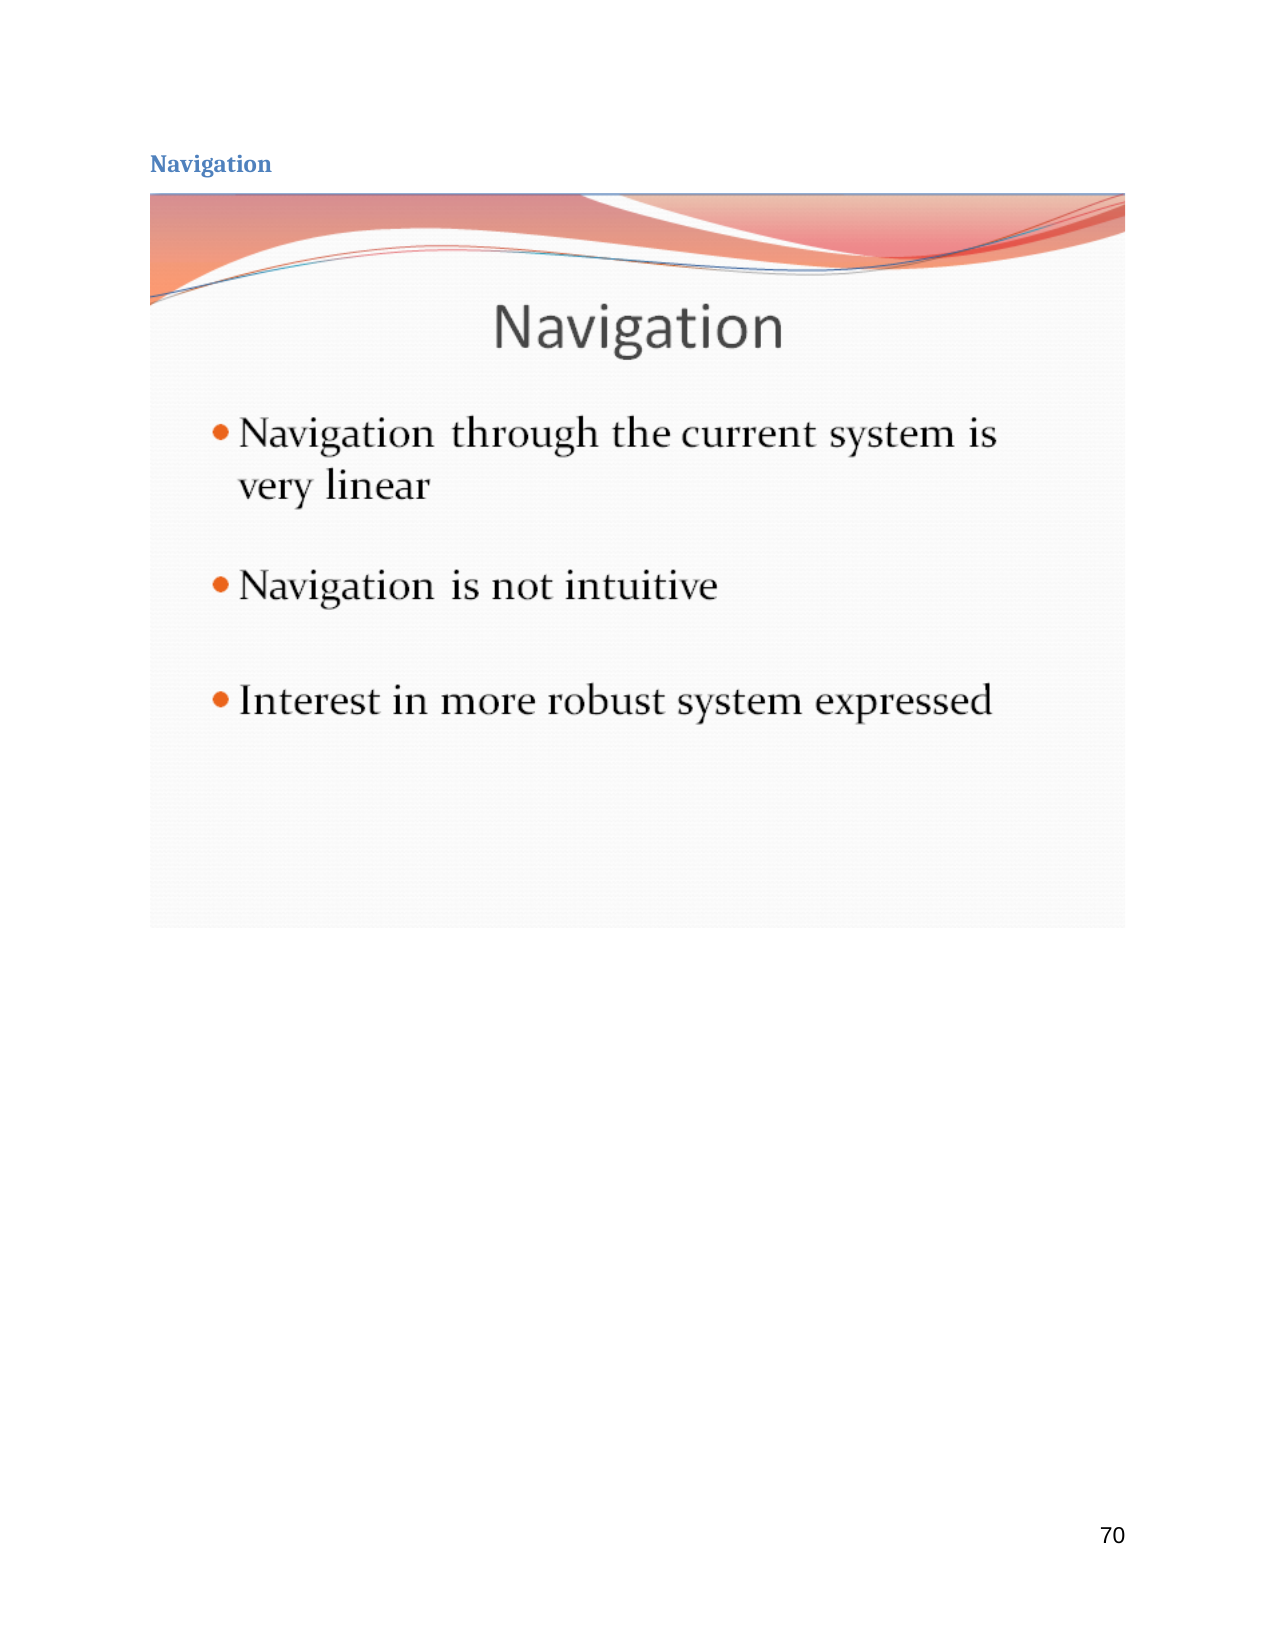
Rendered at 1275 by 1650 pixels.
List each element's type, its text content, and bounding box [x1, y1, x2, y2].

picture [150, 193, 1125, 928]
subtitle Navigation [150, 150, 1125, 179]
